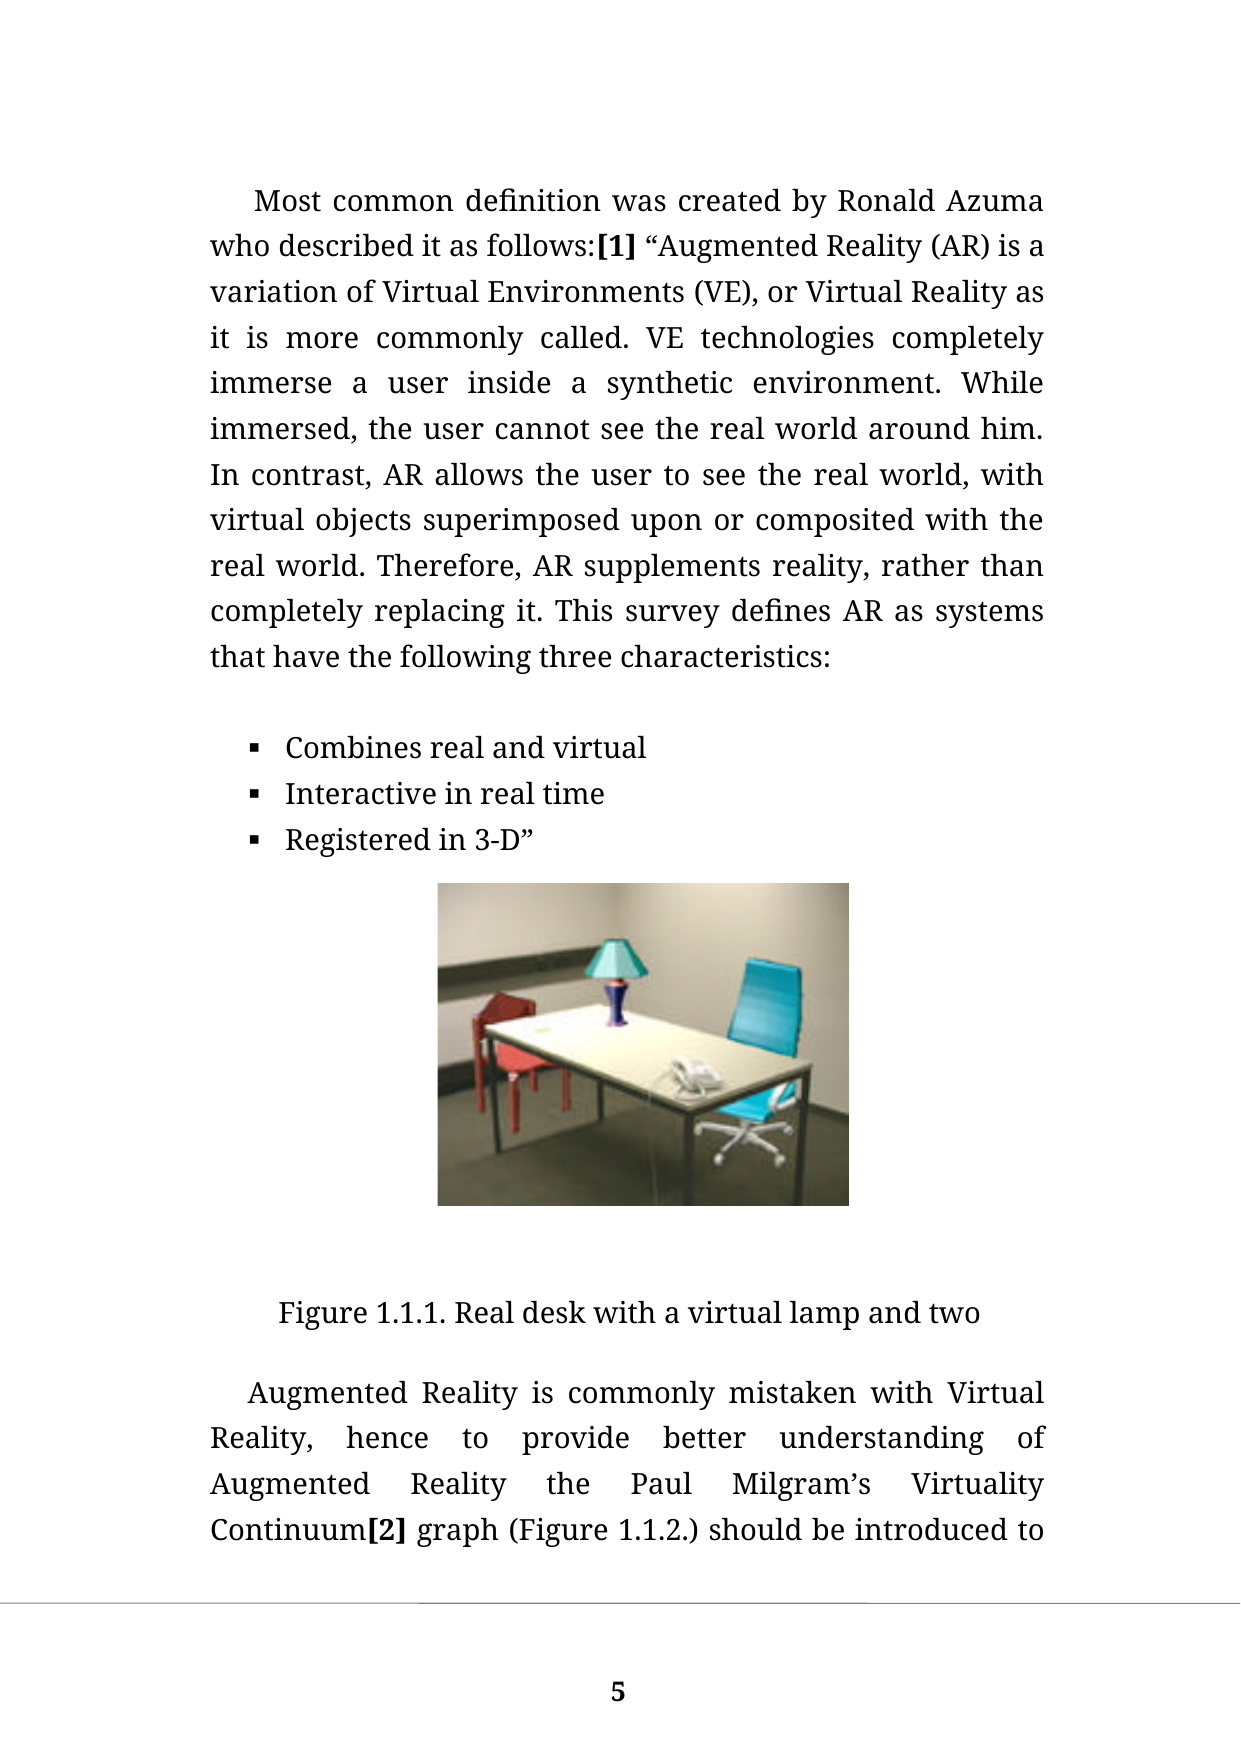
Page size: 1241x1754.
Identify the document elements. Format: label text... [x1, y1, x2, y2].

list Interactive in real time [247, 773, 1045, 813]
list Combines real and virtual [247, 727, 1045, 767]
list Registered in 3-D” [247, 819, 1045, 858]
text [210, 1275, 1045, 1549]
text Most common definition was created by Ronald Azuma who described it as follows:[1] “Augmented Reality (AR) is a variation of Virtual Environments (VE), or Virtual Reality as it is more commonly called. VE technologies completely immerse a user inside a synthetic environment. While immersed, the user cannot see the real world around him. In contrast, AR allows the user to see the real world, with virtual objects superimposed upon or composited with the real world. Therefore, AR supplements reality, rather than completely replacing it. This survey defines AR as systems that have the following three characteristics: [210, 180, 1045, 676]
